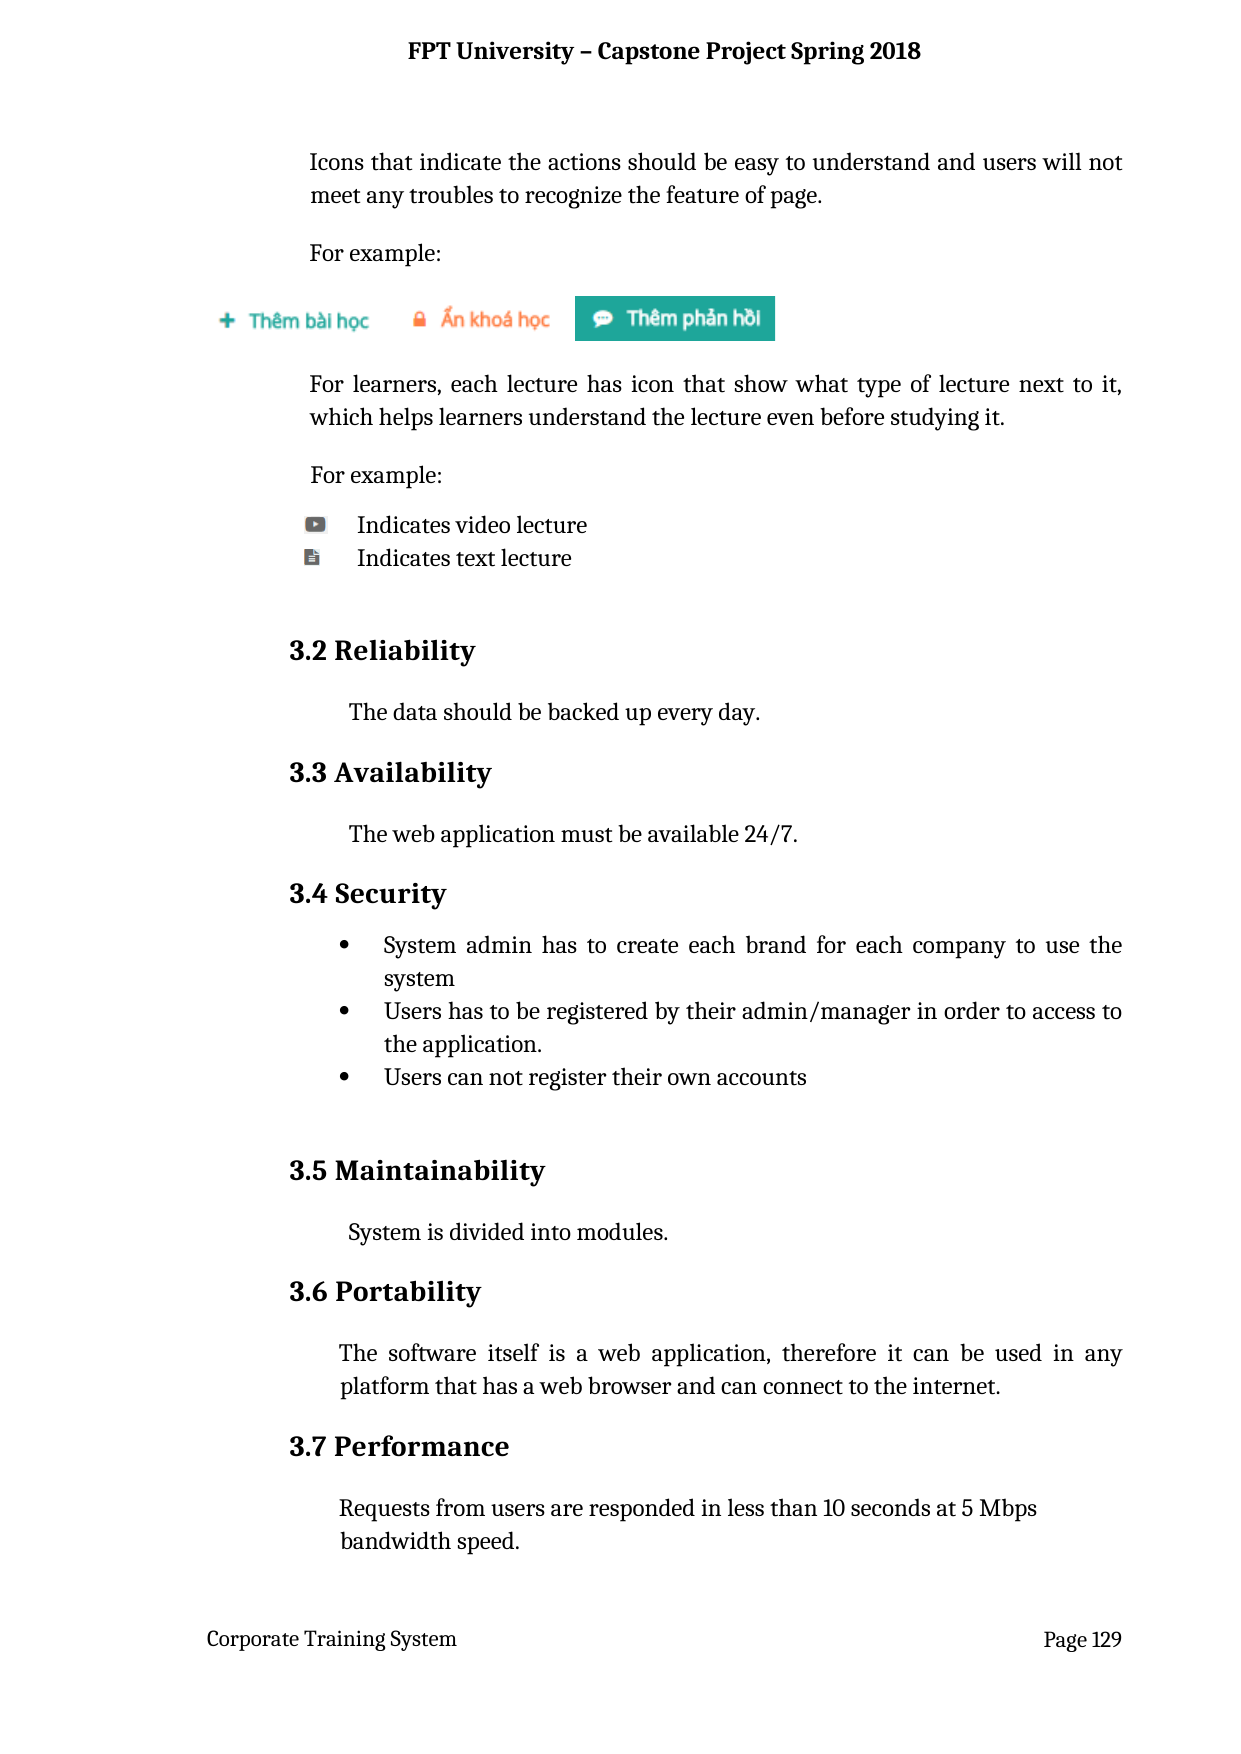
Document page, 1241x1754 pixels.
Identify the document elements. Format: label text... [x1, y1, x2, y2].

list Users has to be registered by their admin/manager in order to access to the application. [340, 997, 1124, 1059]
list Indicates video lecture [216, 511, 1124, 539]
text Requests from users are responded in less than 10 seconds at 5 Mbps bandwidth speed. [339, 1494, 1124, 1556]
text 3.5 Maintainability [216, 1154, 1124, 1188]
picture [304, 549, 320, 566]
picture [304, 516, 328, 534]
list System admin has to create each brand for each company to use the system [340, 931, 1124, 993]
text 3.2 Reliability [216, 634, 1124, 668]
text The data should be backed up every day. [216, 698, 1124, 727]
text Icons that indicate the actions should be easy to understand and users will not meet any troubles to recognize the feature of page. [309, 148, 1124, 209]
list Users can not register their own accounts [340, 1063, 1124, 1092]
text 3.6 Portability [216, 1276, 1124, 1309]
text 3.7 Performance [216, 1430, 1124, 1464]
text The software itself is a web application, therefore it can be used in any platform that has a web browser and can connect to the internet. [339, 1339, 1124, 1401]
text For example: [282, 461, 1124, 489]
text For example: [309, 239, 1124, 267]
picture [401, 301, 564, 341]
picture [575, 296, 775, 341]
picture [206, 304, 385, 341]
list Indicates text lecture [216, 543, 1124, 572]
text System is divided into modules. [216, 1218, 1124, 1246]
text The web application must be available 24/7. [216, 820, 1124, 848]
text For learners, each lecture has icon that show what type of lecture next to it, which helps learners understand the lecture even before studying it. [309, 370, 1124, 432]
text 3.4 Security [216, 878, 1124, 911]
text 3.3 Availability [216, 756, 1124, 790]
